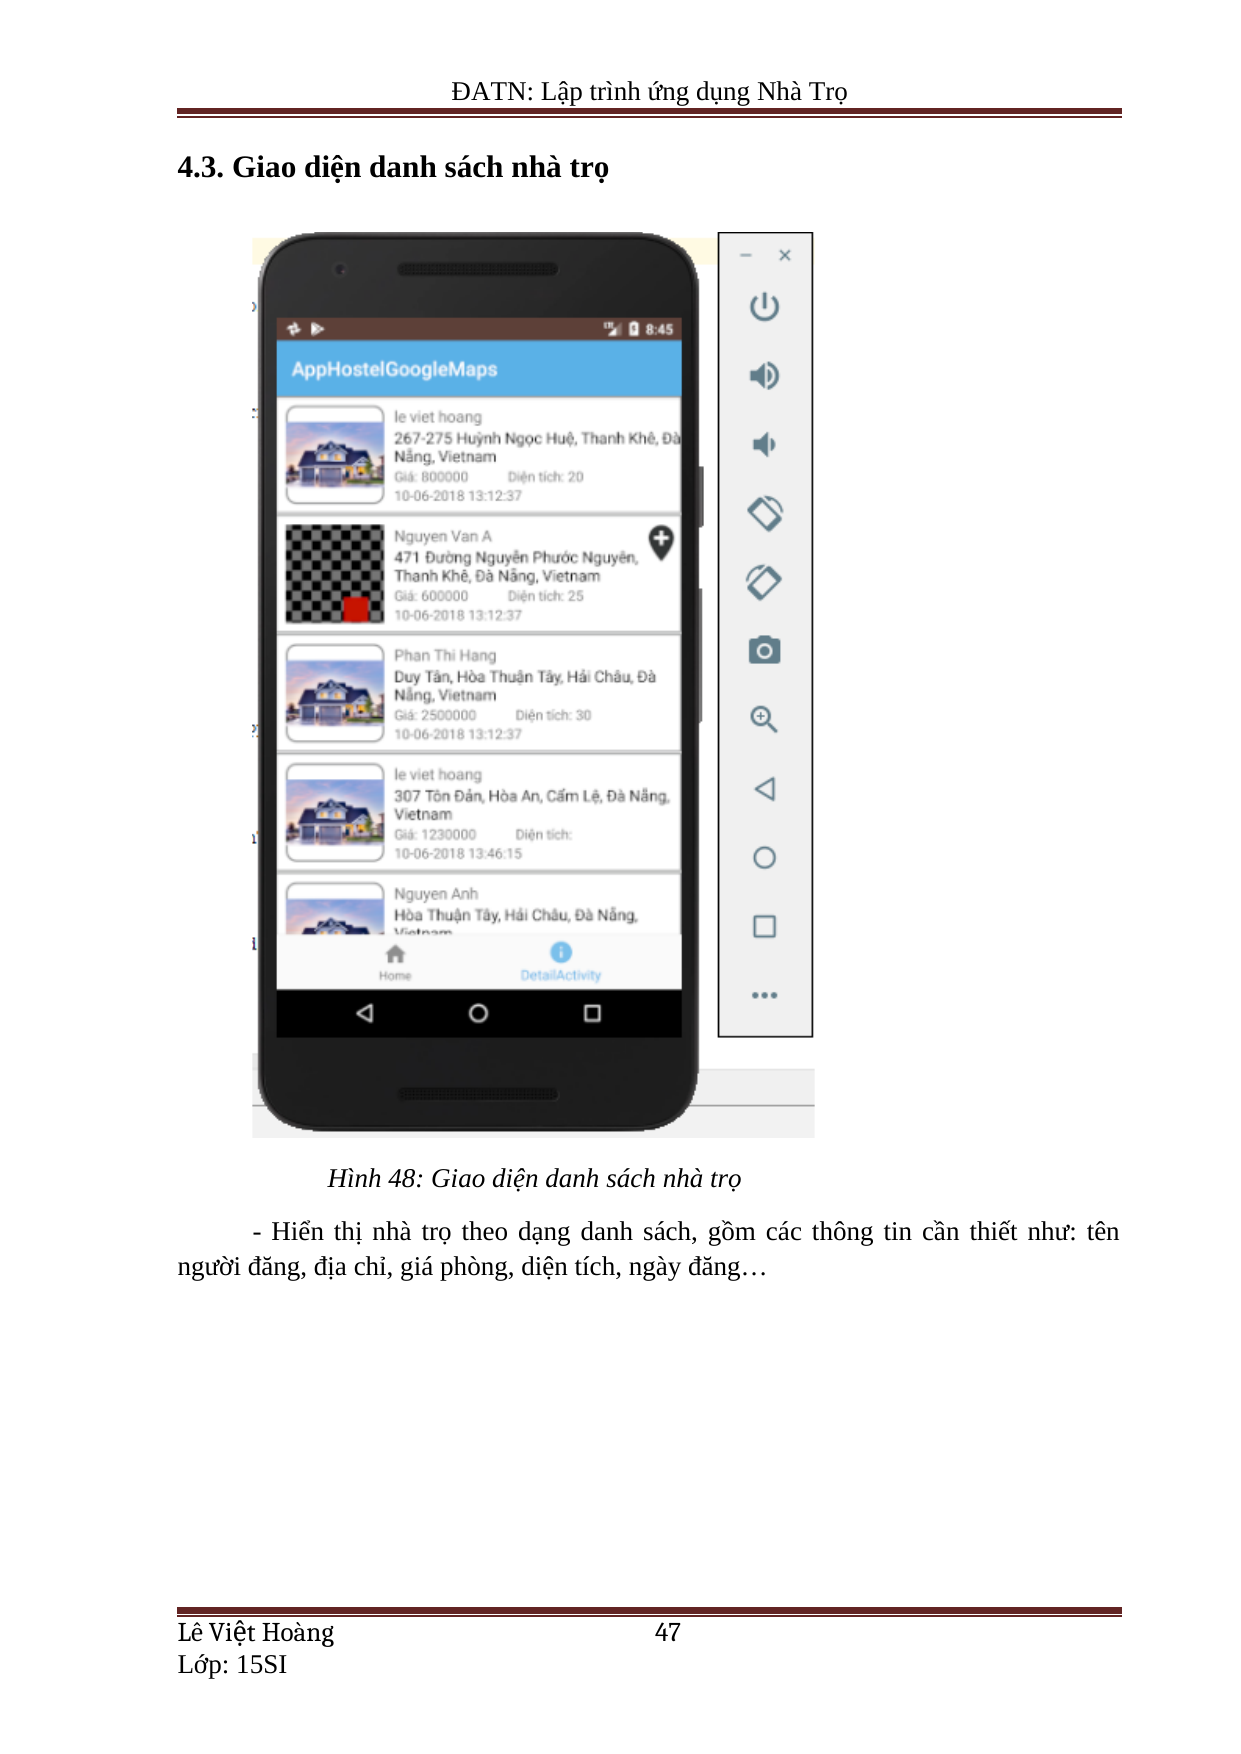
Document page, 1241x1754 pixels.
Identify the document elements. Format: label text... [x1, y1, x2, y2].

subtitle 4.3. Giao diện danh sách nhà trọ [177, 149, 1122, 185]
text - Hiển thị nhà trọ theo dạng danh sách, gồm các thông tin cần thiết như: tên người đăng, địa chỉ, giá phòng, diện tích, ngày đăng… [177, 1214, 1122, 1281]
picture [252, 232, 815, 1138]
